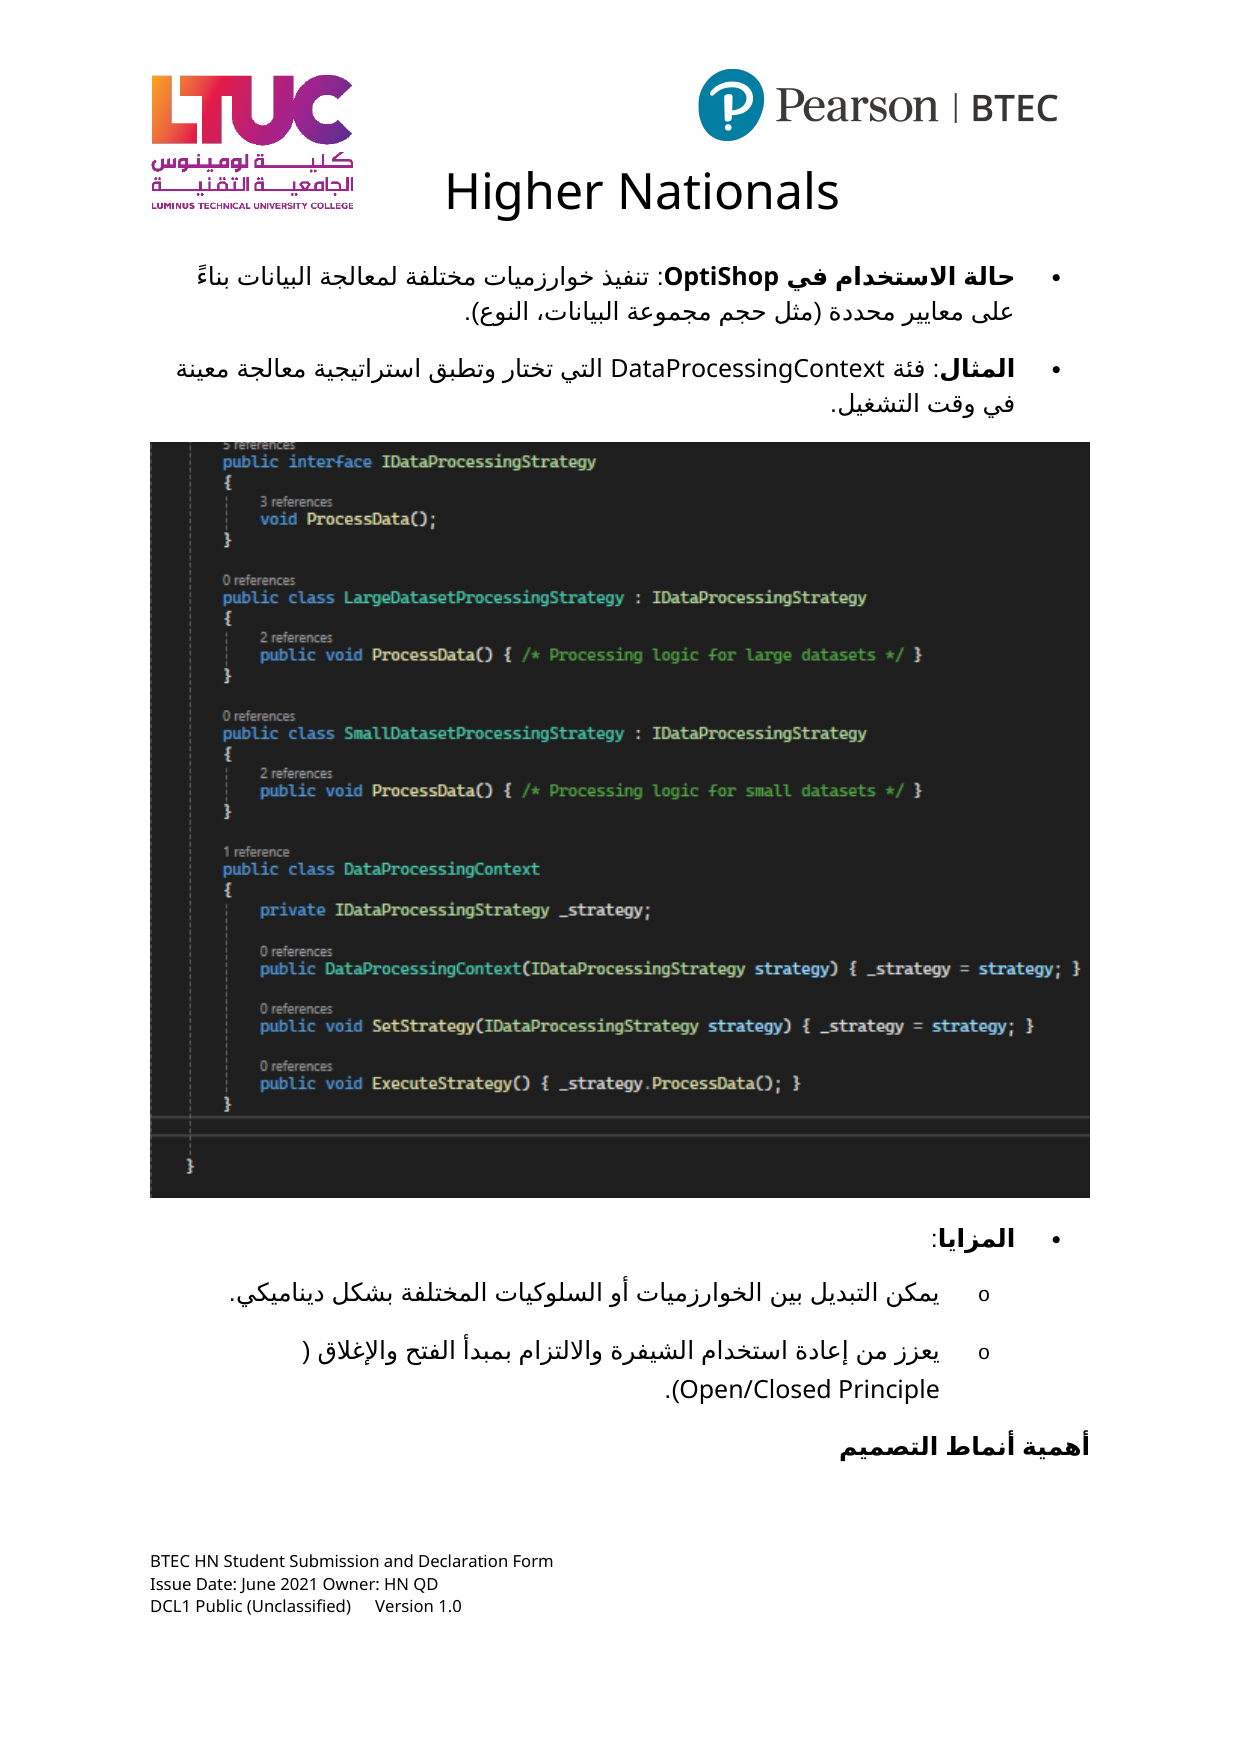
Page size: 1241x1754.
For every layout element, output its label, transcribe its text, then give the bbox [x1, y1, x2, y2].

list يمكن التبديل بين الخوارزميات أو السلوكيات المختلفة بشكل ديناميكي. [150, 1277, 978, 1307]
picture [150, 442, 1090, 1198]
list حالة الاستخدام في OptiShop: تنفيذ خوارزميات مختلفة لمعالجة البيانات بناءً على معايير محددة (مثل حجم مجموعة البيانات، النوع). [150, 258, 1053, 326]
list يعزز من إعادة استخدام الشيفرة والالتزام بمبدأ الفتح والإغلاق (Open/Closed Principle). [150, 1332, 978, 1406]
picture [150, 73, 354, 210]
text أهمية أنماط التصميم [150, 1432, 1090, 1460]
picture [690, 61, 1069, 146]
list المزايا: [150, 1224, 1053, 1252]
list المثال: فئة DataProcessingContext التي تختار وتطبق استراتيجية معالجة معينة في وقت التشغيل. [150, 351, 1053, 418]
